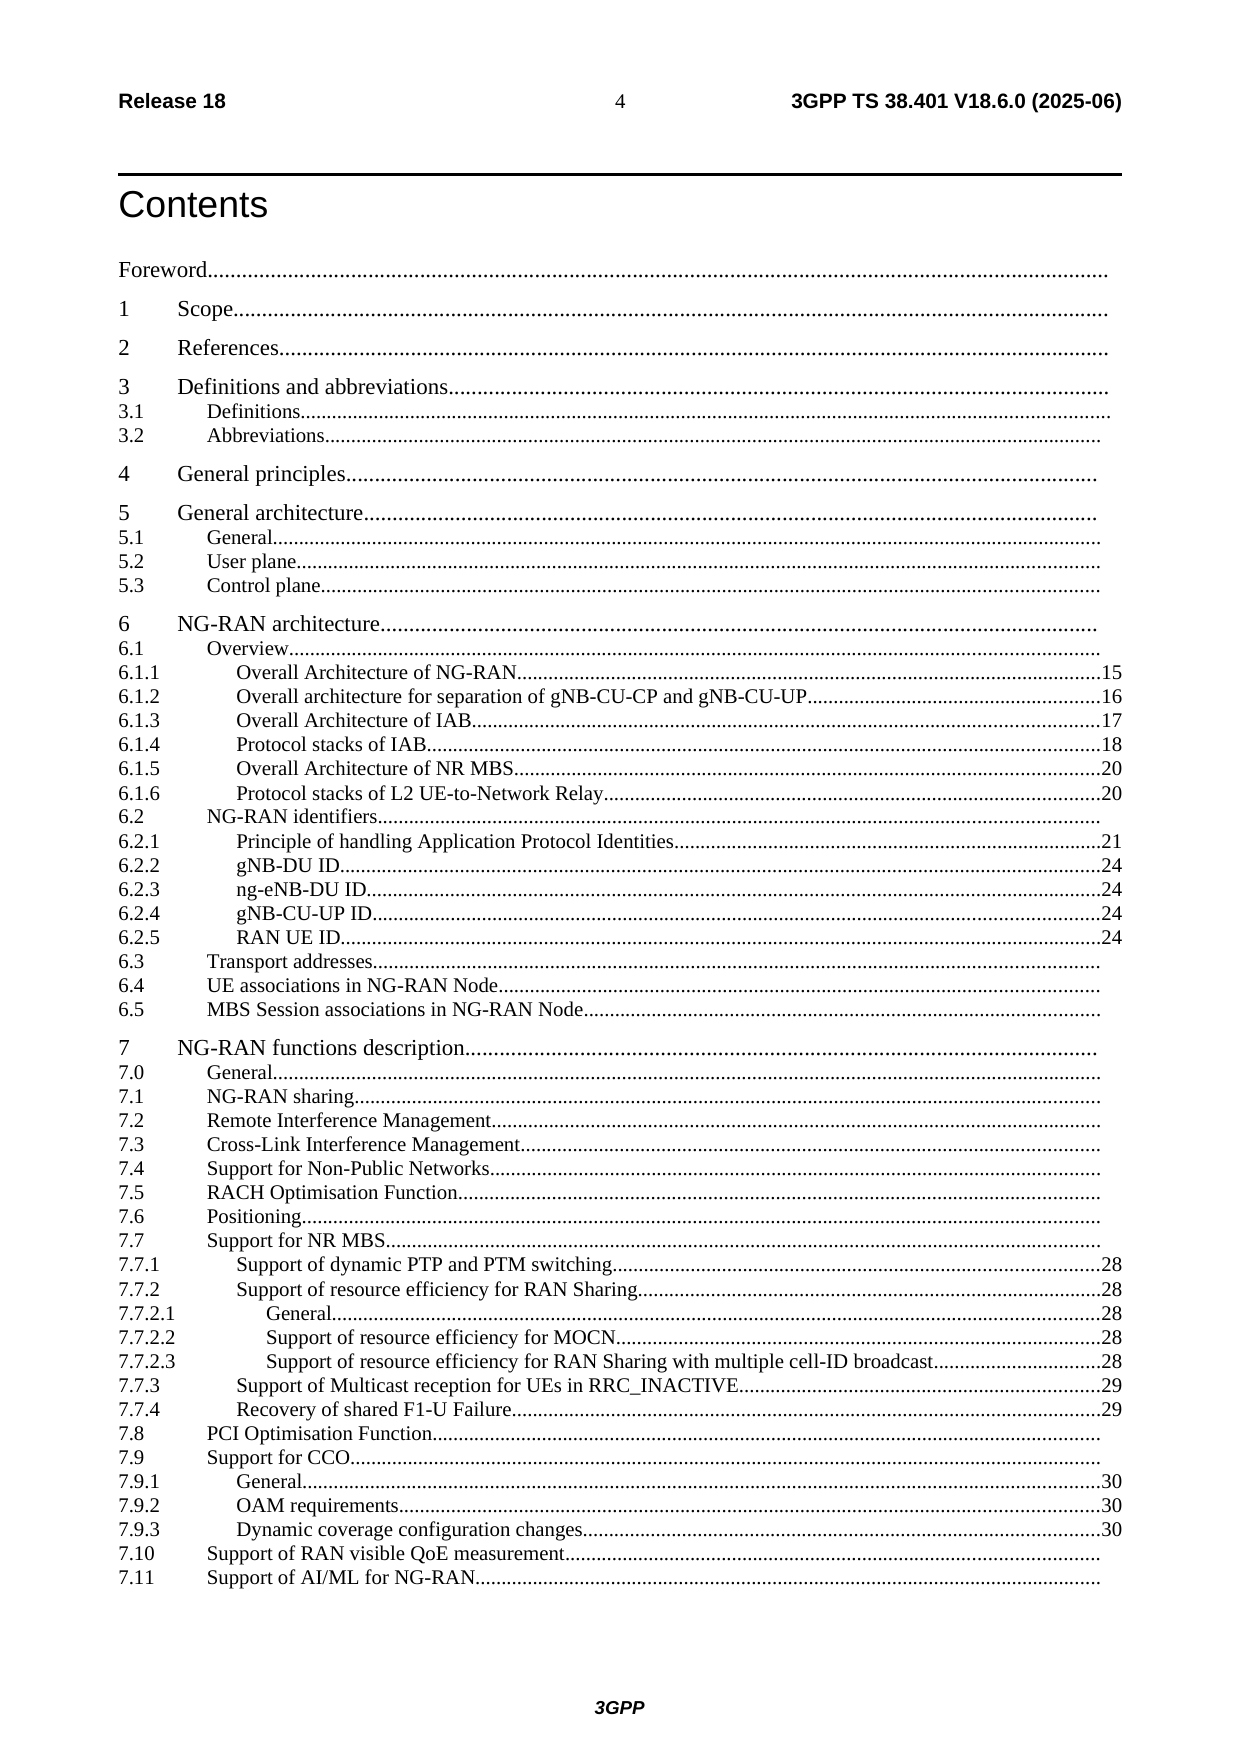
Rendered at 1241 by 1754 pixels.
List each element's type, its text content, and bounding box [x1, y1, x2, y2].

text 7.1 NG-RAN sharing 27 [118, 1084, 1078, 1108]
text 3.1 Definitions 9 [118, 399, 1078, 423]
text 6.2.3 ng-eNB-DU ID 24 [118, 877, 1122, 901]
text 6.1.5 Overall Architecture of NR MBS 20 [118, 756, 1122, 780]
text 7.9.2 OAM requirements 30 [118, 1493, 1122, 1517]
text 7.9.3 Dynamic coverage configuration changes 30 [118, 1517, 1122, 1541]
text 4 General principles 13 [118, 460, 1078, 486]
text 6.1.2 Overall architecture for separation of gNB-CU-CP and gNB-CU-UP 16 [118, 684, 1122, 708]
text Contents [118, 176, 1122, 225]
text 6.5 MBS Session associations in NG-RAN Node 25 [118, 997, 1078, 1021]
text 6.1.1 Overall Architecture of NG-RAN 15 [118, 660, 1122, 684]
text 7.6 Positioning 28 [118, 1204, 1078, 1228]
text 7.2 Remote Interference Management 27 [118, 1108, 1078, 1132]
text 6.2.4 gNB-CU-UP ID 24 [118, 901, 1122, 925]
text 7.7.4 Recovery of shared F1-U Failure 29 [118, 1397, 1122, 1421]
text 7.7.3 Support of Multicast reception for UEs in RRC_INACTIVE 29 [118, 1373, 1122, 1397]
text 6.1.3 Overall Architecture of IAB 17 [118, 708, 1122, 732]
text 7.4 Support for Non-Public Networks 27 [118, 1156, 1078, 1180]
text Foreword 7 [118, 256, 1078, 283]
text 7.9 Support for CCO 30 [118, 1445, 1078, 1469]
text 7.0 General 27 [118, 1060, 1078, 1084]
text 7.9.1 General 30 [118, 1469, 1122, 1493]
text 6.2.2 gNB-DU ID 24 [118, 853, 1122, 877]
text 5.3 Control plane 14 [118, 573, 1078, 597]
text 7.7 Support for NR MBS 28 [118, 1228, 1078, 1252]
text 7.7.2.1 General 28 [118, 1301, 1122, 1324]
text 7.8 PCI Optimisation Function 29 [118, 1421, 1078, 1445]
text 1 Scope 8 [118, 295, 1078, 321]
text 6.1.4 Protocol stacks of IAB 18 [118, 732, 1122, 756]
text 2 References 8 [118, 334, 1078, 360]
text 7.5 RACH Optimisation Function 27 [118, 1180, 1078, 1204]
text 6 NG-RAN architecture 15 [118, 610, 1078, 636]
text 6.3 Transport addresses 24 [118, 949, 1078, 973]
text 5.1 General 13 [118, 525, 1078, 549]
text 6.2.1 Principle of handling Application Protocol Identities 21 [118, 828, 1122, 853]
text 7.10 Support of RAN visible QoE measurement 30 [118, 1541, 1078, 1565]
text 7.7.2.3 Support of resource efficiency for RAN Sharing with multiple cell-ID broadcast 28 [118, 1349, 1122, 1373]
text 7.11 Support of AI/ML for NG-RAN 30 [118, 1565, 1078, 1589]
text 5 General architecture 13 [118, 499, 1078, 525]
text 6.2.5 RAN UE ID 24 [118, 925, 1122, 949]
text 3.2 Abbreviations 11 [118, 423, 1078, 447]
text 3 Definitions and abbreviations 9 [118, 373, 1078, 399]
text 7.7.1 Support of dynamic PTP and PTM switching 28 [118, 1252, 1122, 1276]
text 6.2 NG-RAN identifiers 21 [118, 804, 1078, 828]
text 6.1.6 Protocol stacks of L2 UE-to-Network Relay 20 [118, 780, 1122, 804]
text 7.7.2 Support of resource efficiency for RAN Sharing 28 [118, 1276, 1122, 1301]
text 7 NG-RAN functions description 27 [118, 1033, 1078, 1060]
text 6.4 UE associations in NG-RAN Node 24 [118, 973, 1078, 997]
text 6.1 Overview 15 [118, 636, 1078, 660]
text 7.3 Cross-Link Interference Management 27 [118, 1132, 1078, 1156]
text 5.2 User plane 13 [118, 549, 1078, 573]
text 7.7.2.2 Support of resource efficiency for MOCN 28 [118, 1324, 1122, 1349]
